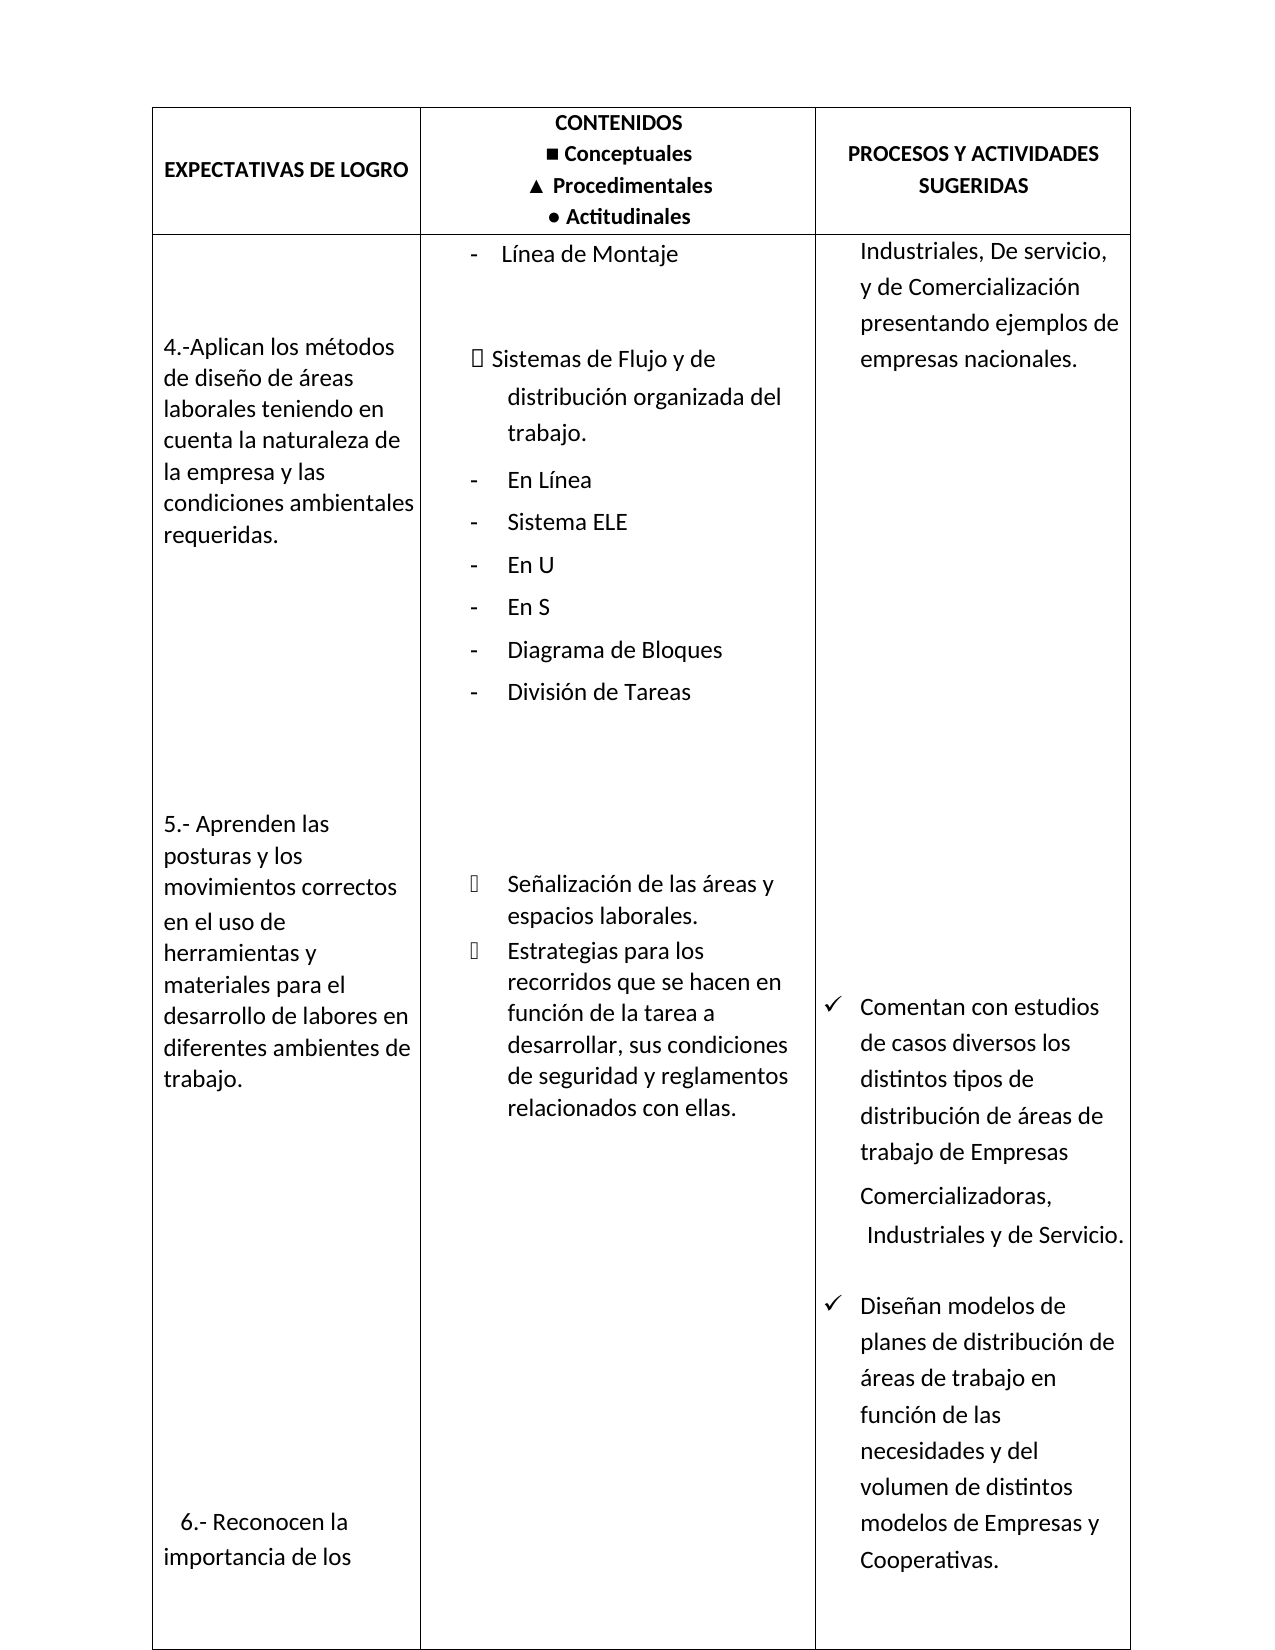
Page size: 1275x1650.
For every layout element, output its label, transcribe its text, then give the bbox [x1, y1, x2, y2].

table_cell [153, 235, 420, 1649]
table_cell CONTENIDOS ■ Conceptuales ▲ Procedimentales ● Actitudinales [421, 108, 815, 234]
table_cell EXPECTATIVAS DE LOGRO [153, 108, 420, 234]
table_cell PROCESOS Y ACTIVIDADES SUGERIDAS [816, 108, 1130, 234]
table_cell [421, 235, 815, 1649]
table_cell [816, 235, 1130, 1649]
